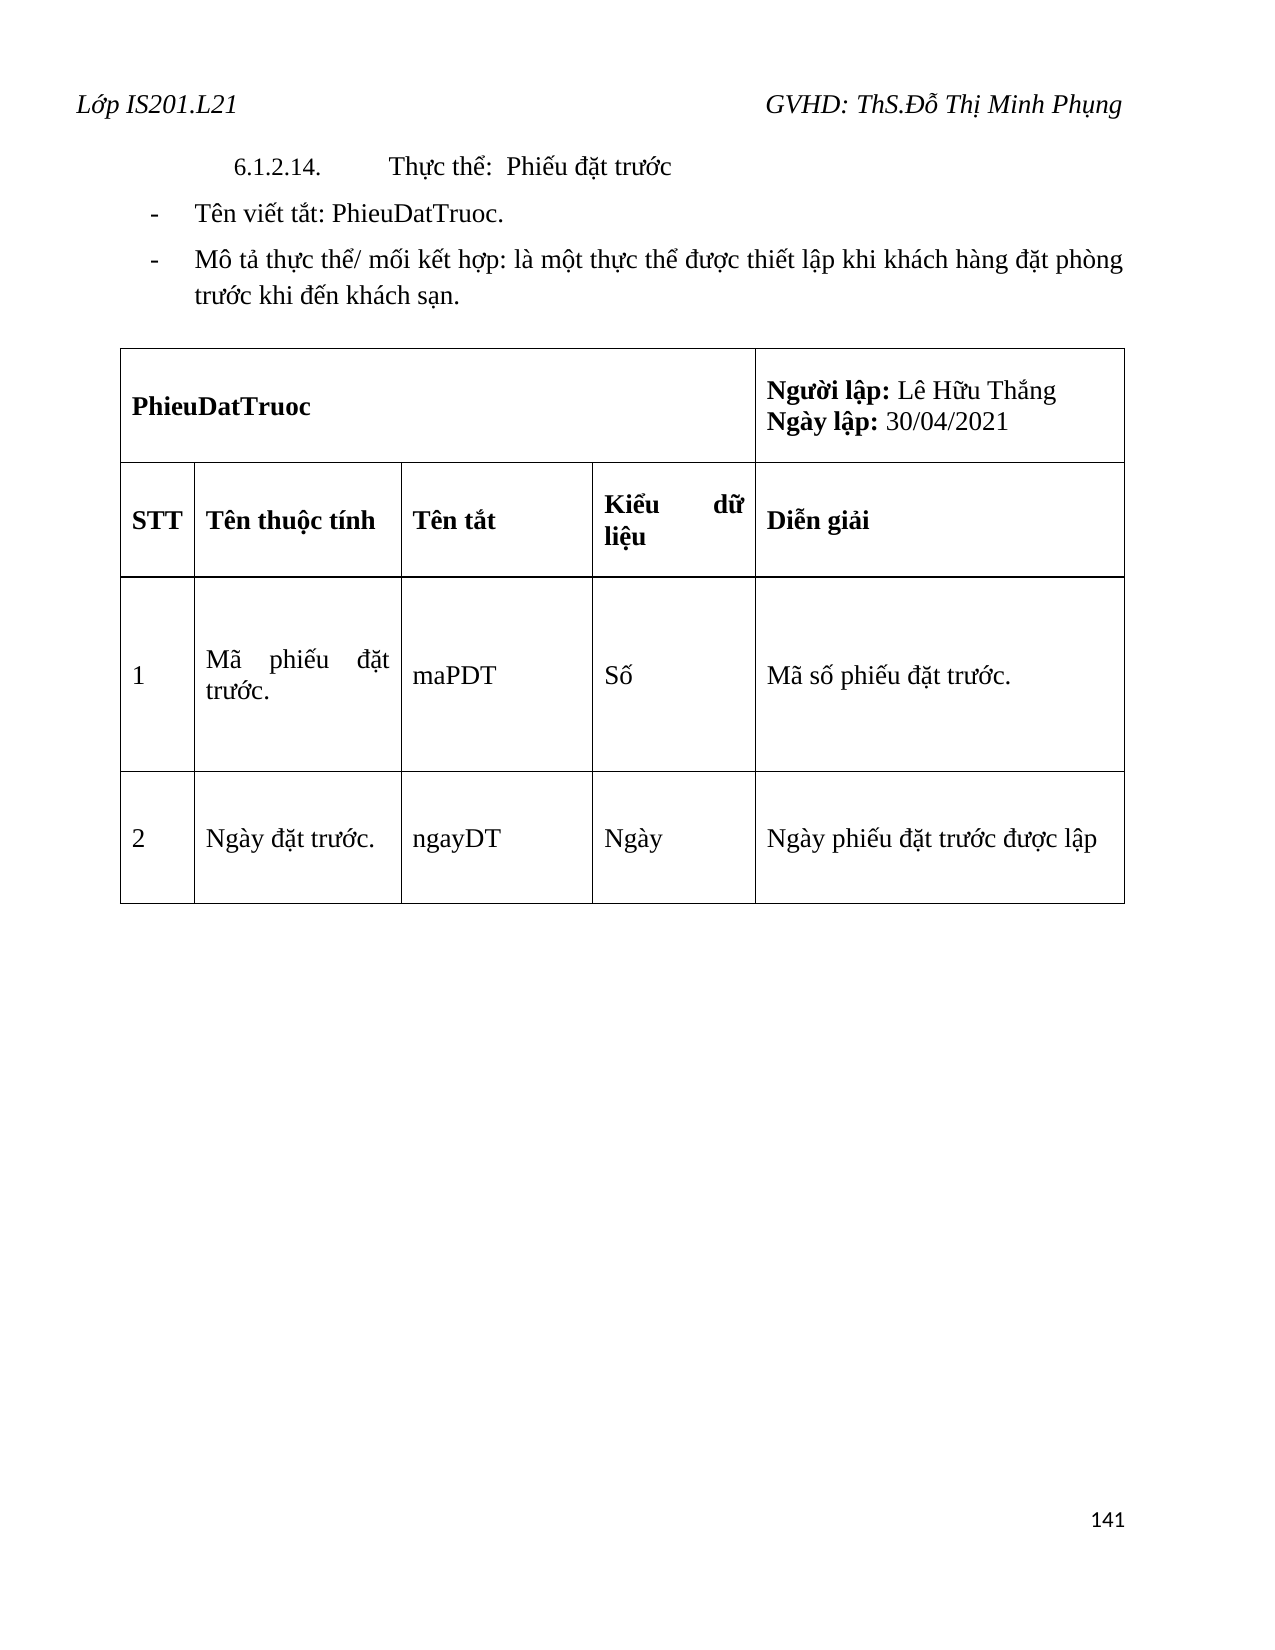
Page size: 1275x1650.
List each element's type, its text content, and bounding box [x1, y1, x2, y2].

list Tên viết tắt: PhieuDatTruoc. [150, 197, 1125, 228]
table_cell Mã phiếu đặt trước. [195, 578, 401, 771]
table_header Người lập: Lê Hữu Thắng Ngày lập: 30/04/2021 [756, 349, 1124, 462]
table_cell 2 [121, 772, 194, 903]
table_cell Diễn giải [756, 463, 1124, 576]
table_cell maPDT [402, 578, 592, 771]
table_cell ngayDT [402, 772, 592, 903]
list Mô tả thực thể/ mối kết hợp: là một thực thể được thiết lập khi khách hàng đặt phòng trước khi đến khách sạn. [150, 243, 1125, 310]
table_cell STT [121, 463, 194, 576]
table_header PhieuDatTruoc [121, 349, 755, 462]
table_cell Tên thuộc tính [195, 463, 401, 576]
table_cell Kiểu dữ liệu [593, 463, 755, 576]
list Thực thể: Phiếu đặt trước [234, 150, 1125, 181]
table_cell Mã số phiếu đặt trước. [756, 578, 1124, 771]
table_cell Tên tắt [402, 463, 592, 576]
table_cell Ngày đặt trước. [195, 772, 401, 903]
table_cell Ngày [593, 772, 755, 903]
table_cell 1 [121, 578, 194, 771]
table_cell Ngày phiếu đặt trước được lập [756, 772, 1124, 903]
table_cell Số [593, 578, 755, 771]
